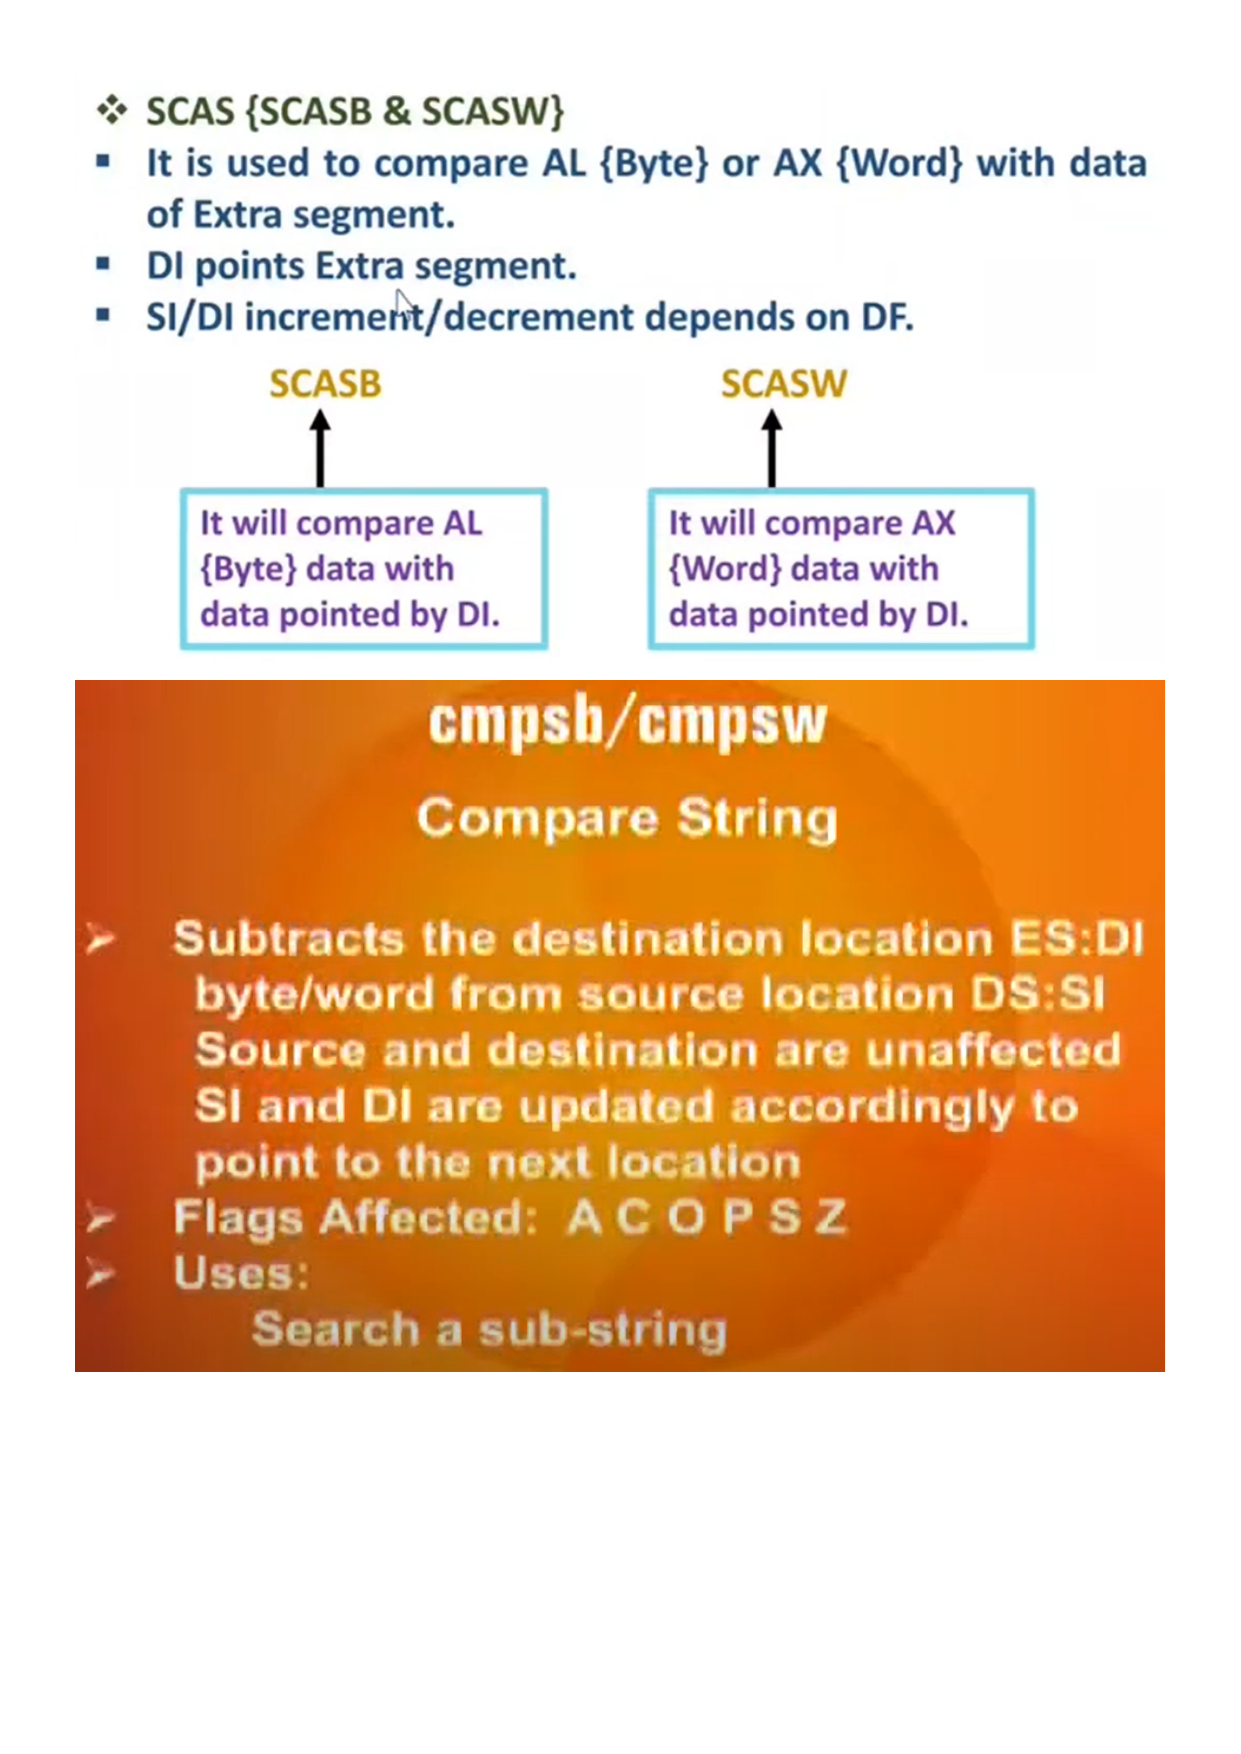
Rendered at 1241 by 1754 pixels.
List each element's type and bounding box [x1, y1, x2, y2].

picture [75, 75, 1166, 662]
picture [75, 680, 1166, 1372]
